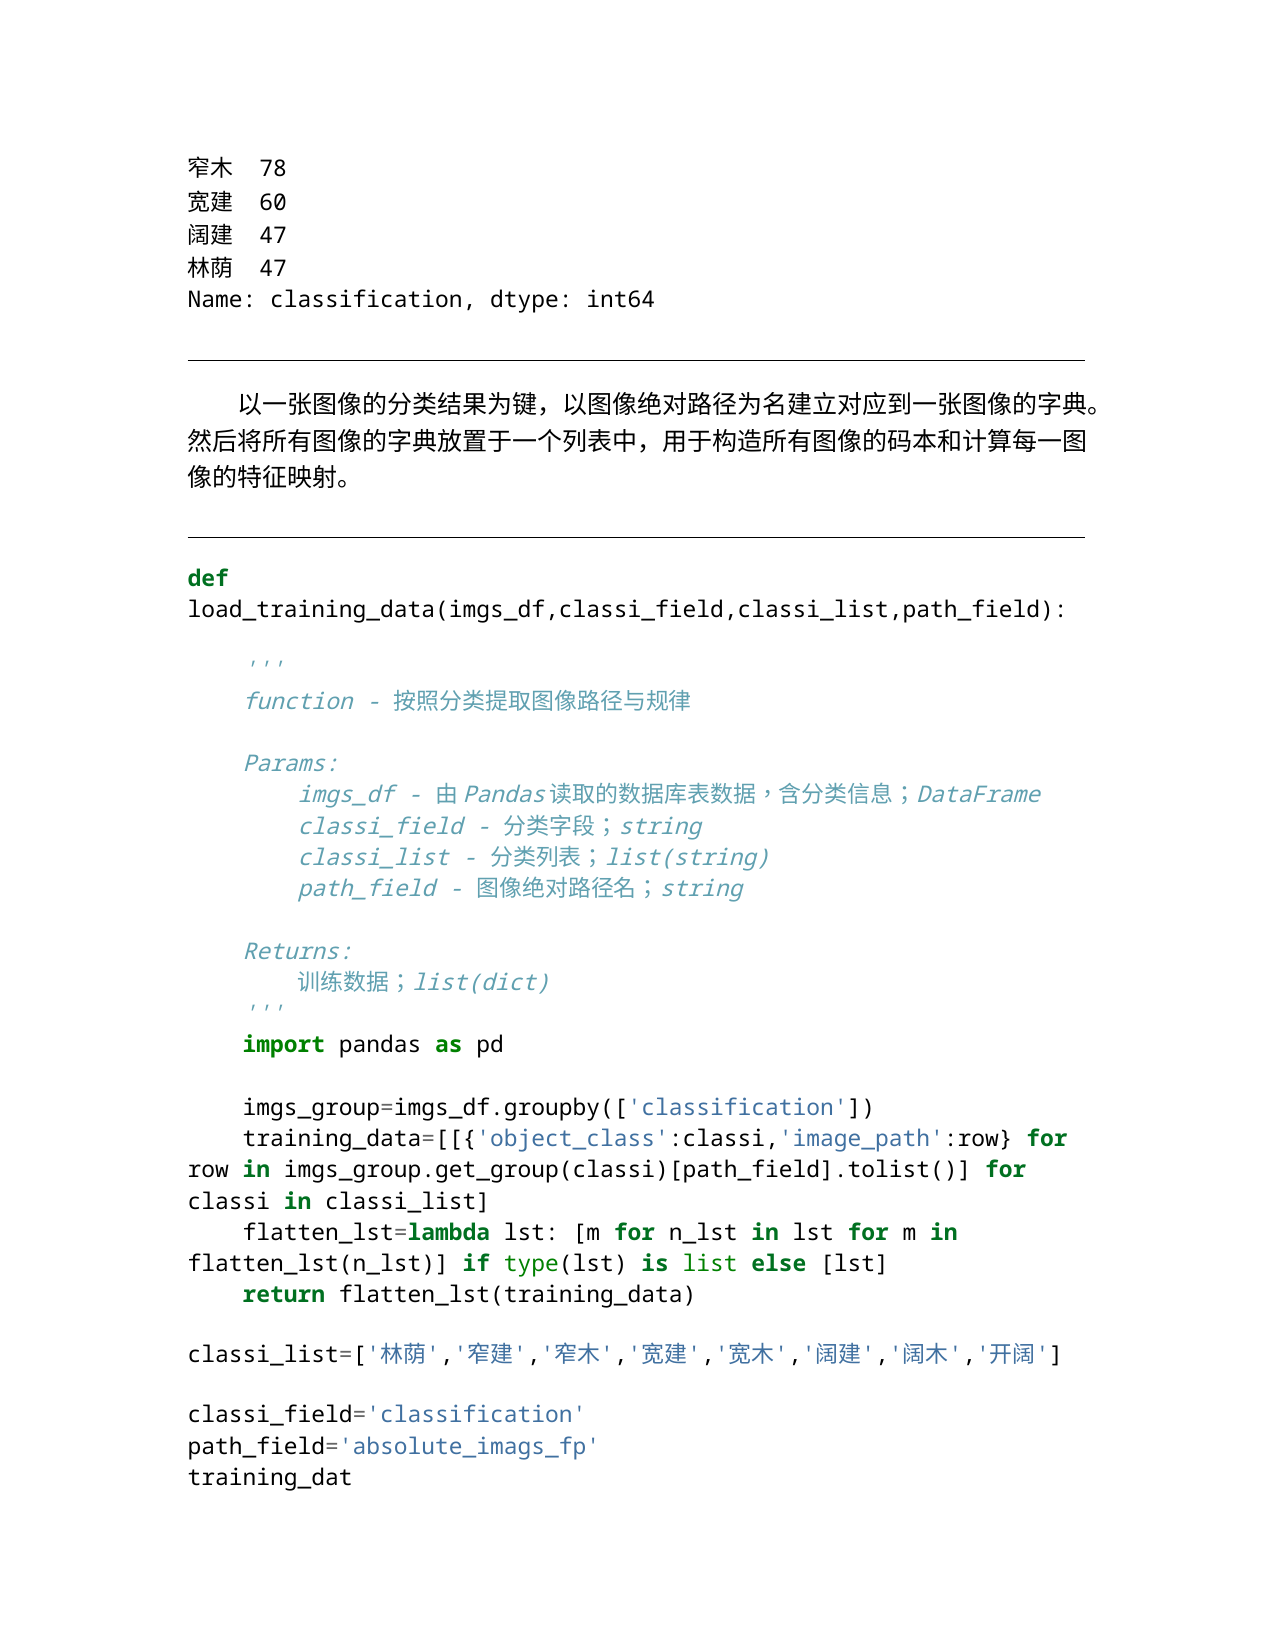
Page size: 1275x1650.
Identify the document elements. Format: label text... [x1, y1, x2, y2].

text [187, 150, 1087, 314]
text 以一张图像的分类结果为键，以图像绝对路径为名建立对应到一张图像的字典。然后将所有图像的字典放置于一个列表中，用于构造所有图像的码本和计算每一图像的特征映射。 [187, 385, 1087, 494]
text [187, 562, 1087, 1492]
